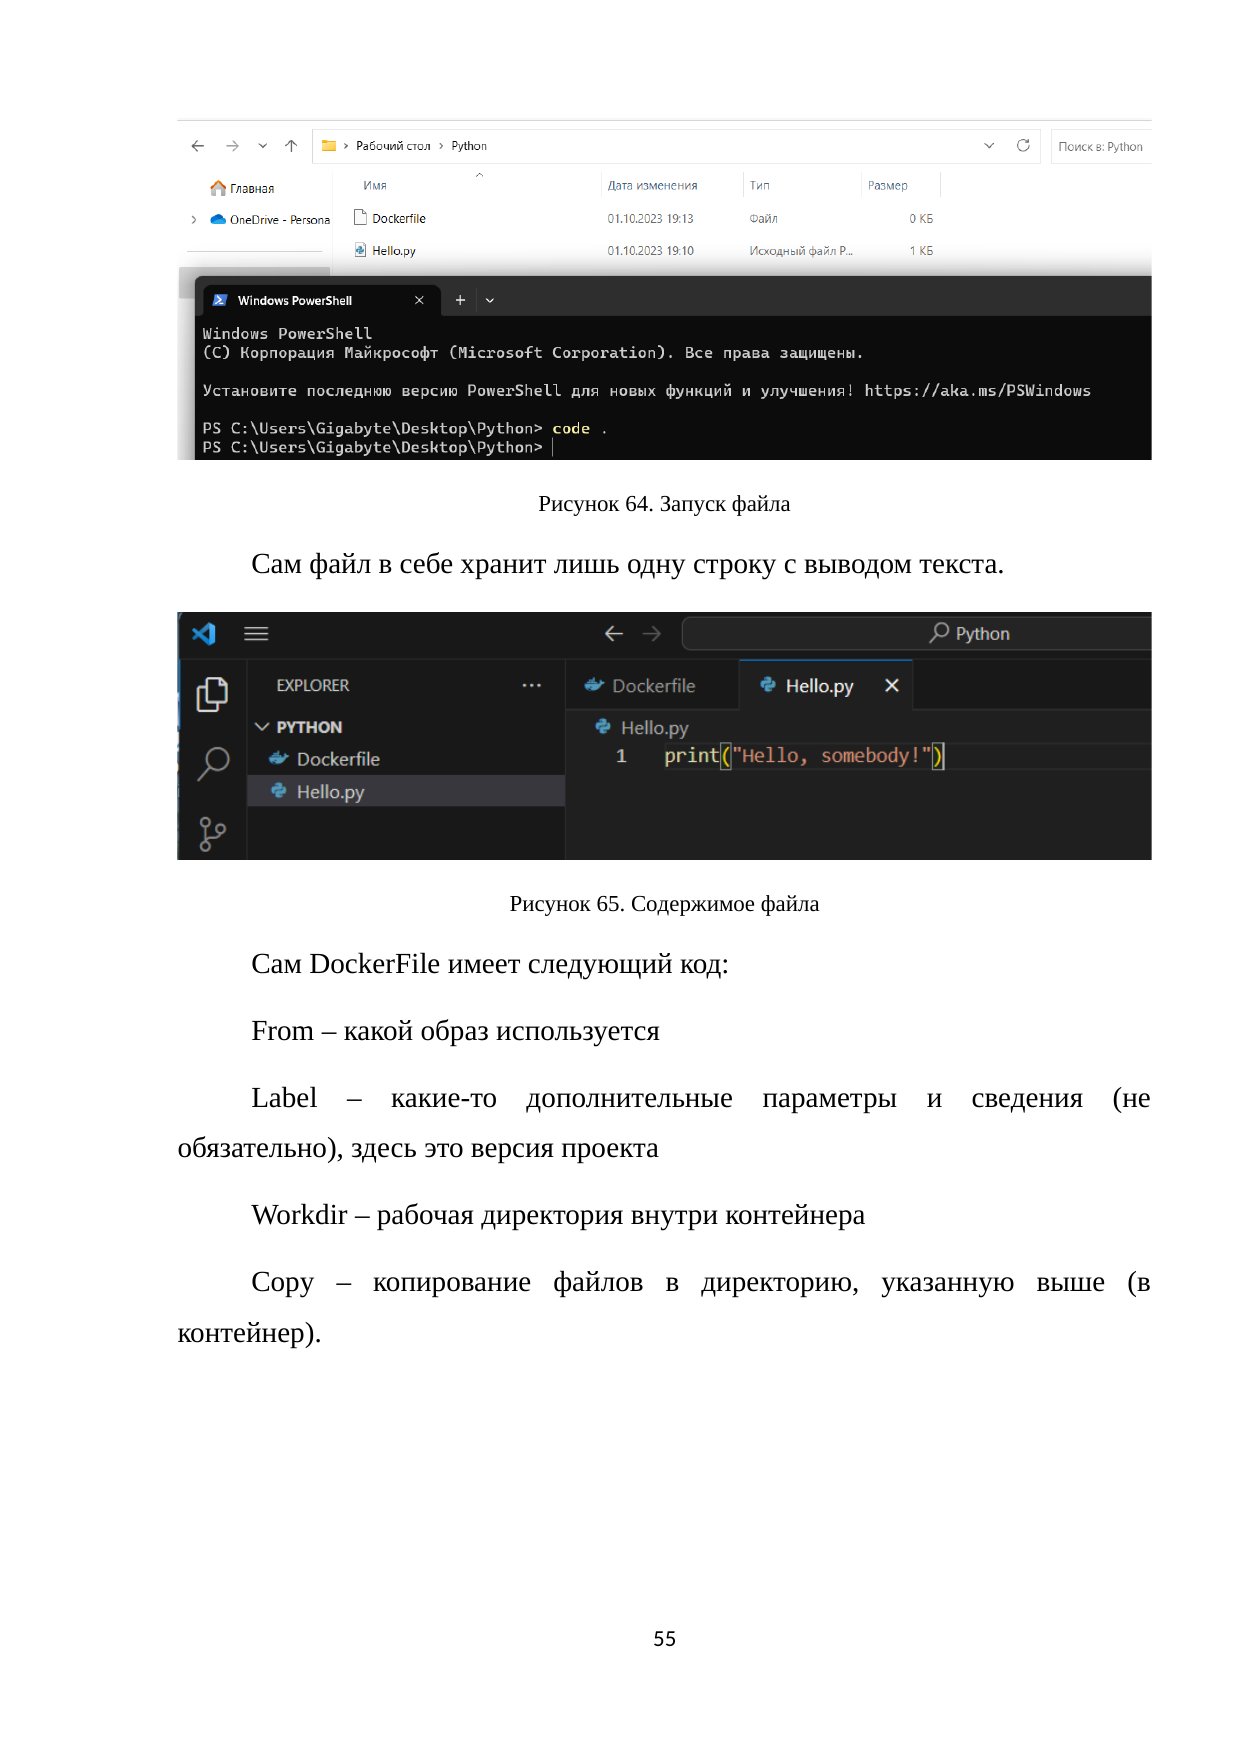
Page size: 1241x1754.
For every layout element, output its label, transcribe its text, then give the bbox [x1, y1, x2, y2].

text Рисунок 65. Содержимое файла [177, 890, 1152, 916]
text From – какой образ используется [177, 1013, 1152, 1047]
text Сам файл в себе хранит лишь одну строку с выводом текста. [177, 546, 1152, 579]
text Label – какие-то дополнительные параметры и сведения (не обязательно), здесь это версия проекта [177, 1080, 1152, 1164]
text Рисунок 64. Запуск файла [177, 490, 1152, 516]
picture [177, 612, 1152, 860]
text Workdir – рабочая директория внутри контейнера [177, 1197, 1152, 1231]
text Сам DockerFile имеет следующий код: [177, 946, 1152, 980]
text Copy – копирование файлов в директорию, указанную выше (в контейнер). [177, 1264, 1152, 1348]
picture [177, 118, 1152, 460]
